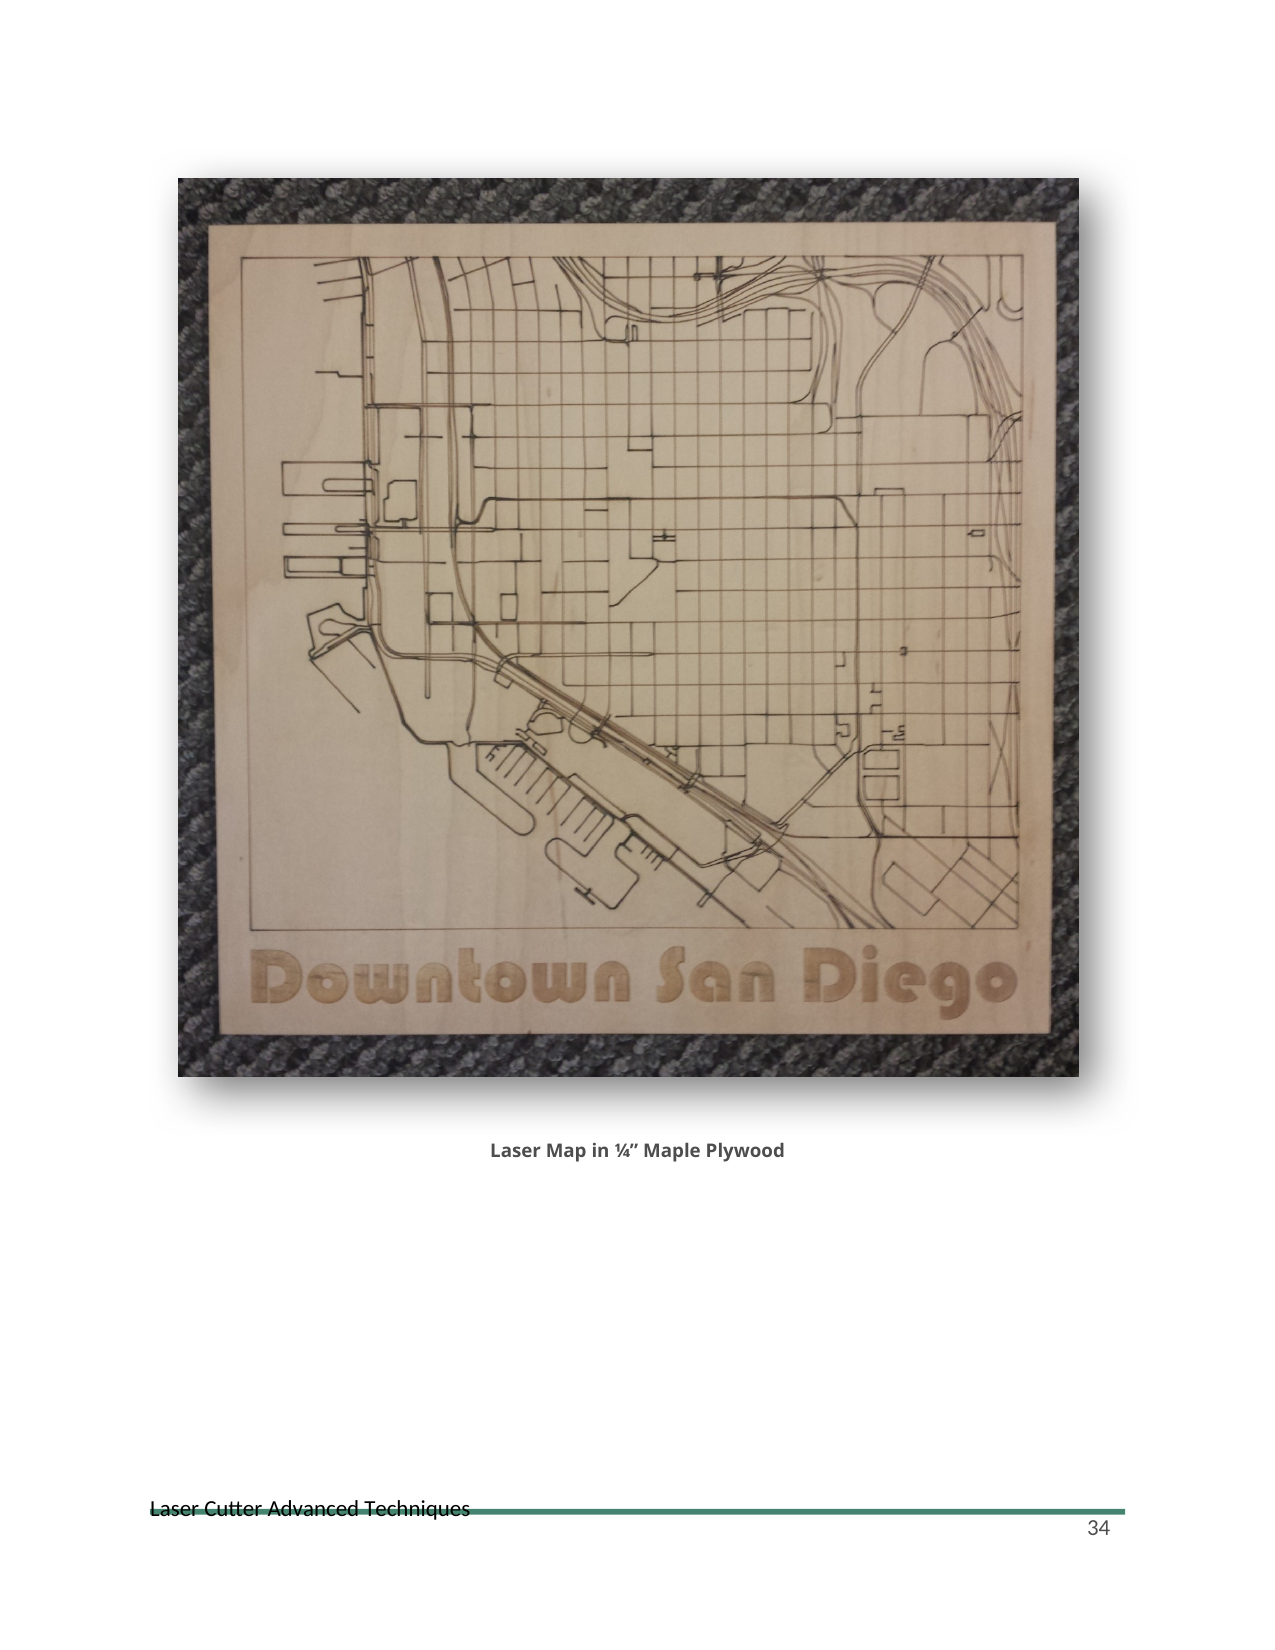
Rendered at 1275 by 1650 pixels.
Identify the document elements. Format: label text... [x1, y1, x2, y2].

text Laser Map in ¼” Maple Plywood [150, 1138, 1125, 1163]
picture [178, 178, 1079, 1077]
